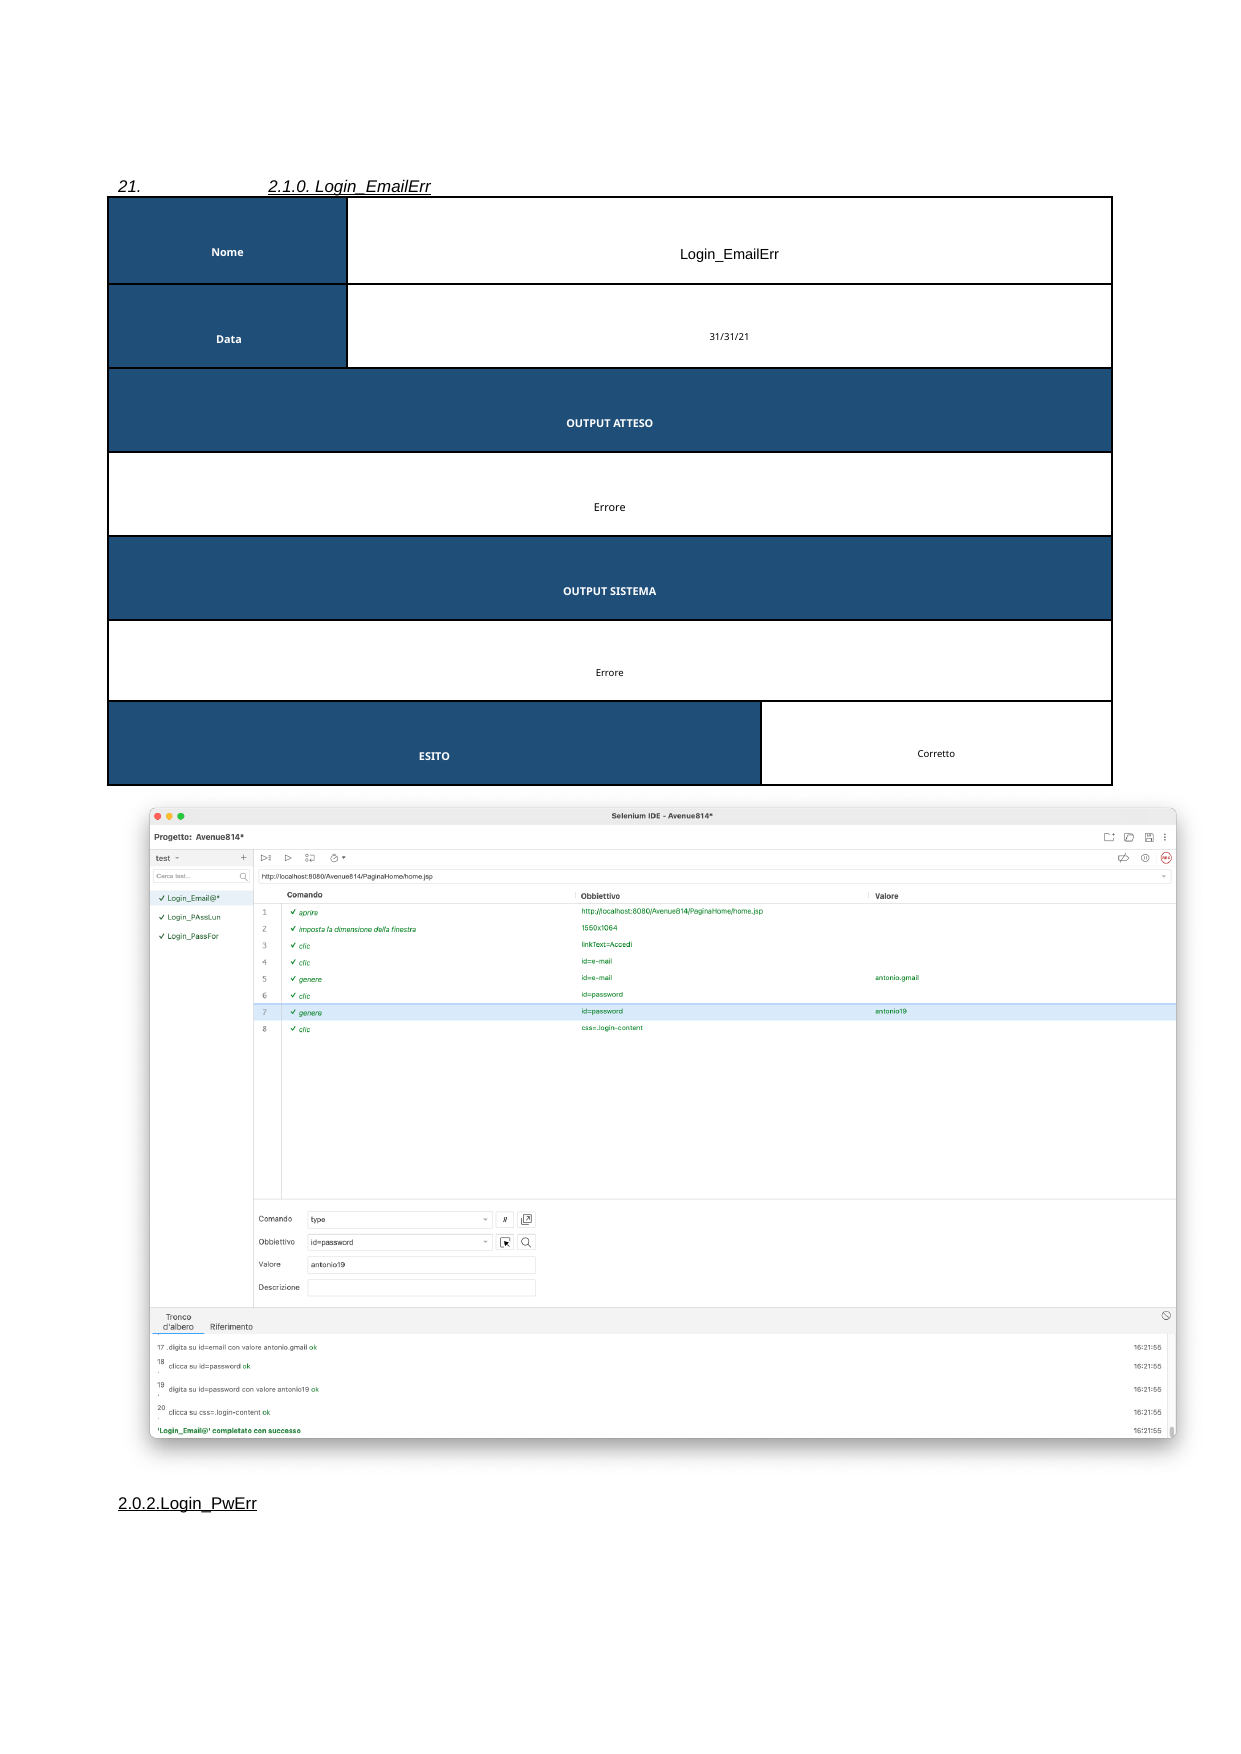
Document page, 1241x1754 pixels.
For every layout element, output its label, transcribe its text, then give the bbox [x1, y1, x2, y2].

table_cell OUTPUT ATTESO [109, 369, 1111, 451]
table_cell Corretto [762, 702, 1111, 784]
table_cell 31/31/21 [348, 285, 1111, 367]
picture [117, 786, 1208, 1480]
table_cell Data [109, 285, 346, 367]
table_cell Errore [109, 621, 1111, 700]
table_header Login_EmailErr [348, 198, 1111, 283]
text 2.0.2.Login_PwErr [118, 1480, 1122, 1513]
table_cell OUTPUT SISTEMA [109, 537, 1111, 619]
table_header Nome [109, 198, 346, 283]
table_cell Errore [109, 453, 1111, 535]
table_cell ESITO [109, 702, 760, 784]
subtitle 2.1.0. Login_EmailErr [118, 162, 1122, 196]
